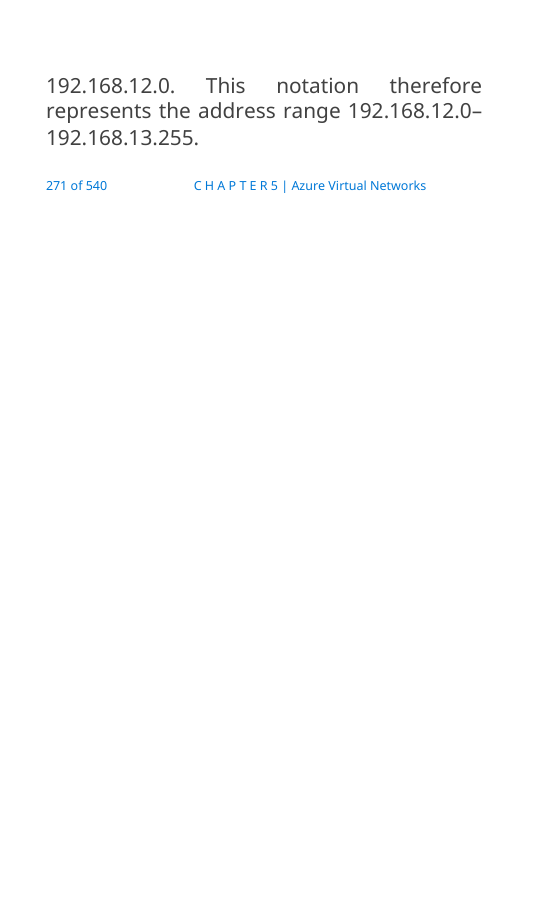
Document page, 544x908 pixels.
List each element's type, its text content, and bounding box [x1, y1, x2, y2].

text 192.168.12.0. This notation therefore represents the address range 192.168.12.0–192.168.13.255. [46, 73, 483, 151]
text 271 of 540 C H A P T E R 5 | Azure Virtual Networks [46, 177, 495, 194]
